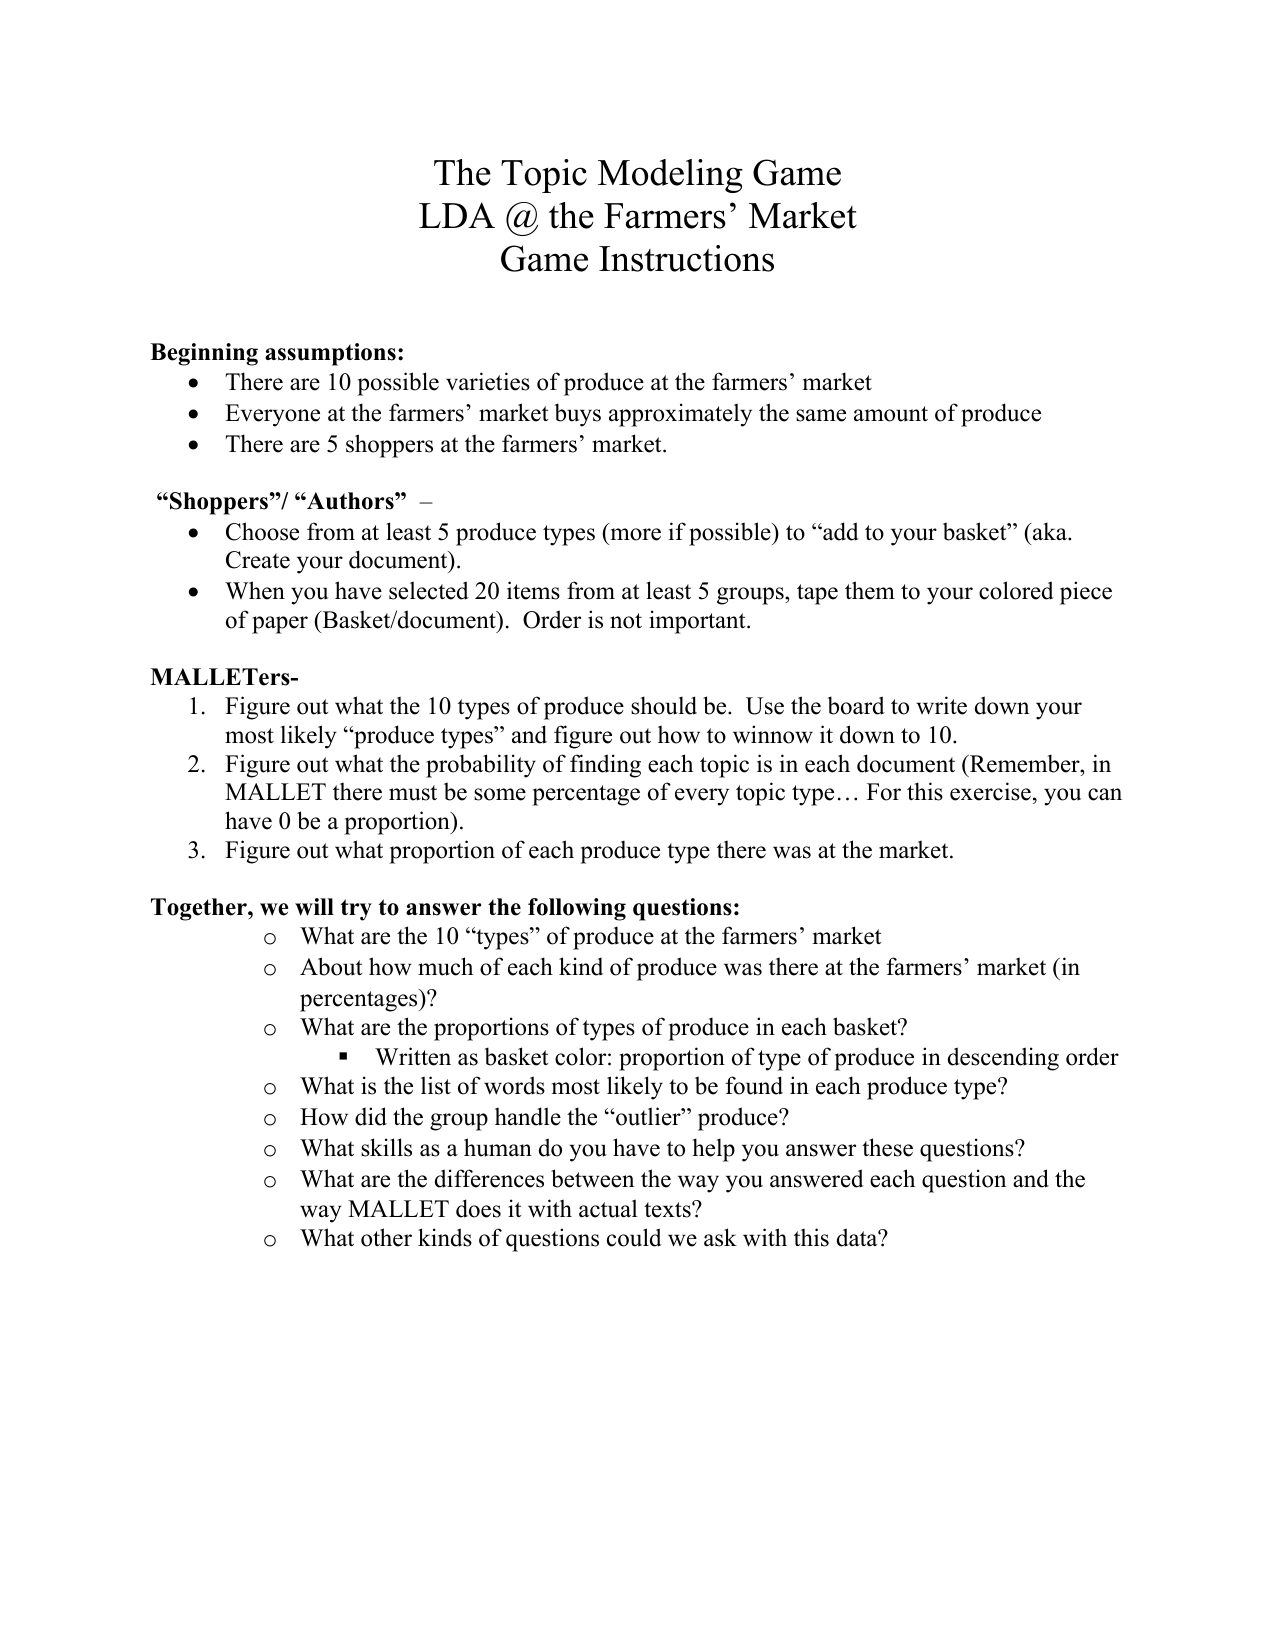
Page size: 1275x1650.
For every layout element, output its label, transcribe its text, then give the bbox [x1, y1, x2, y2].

list What is the list of words most likely to be found in each produce type? [262, 1071, 1125, 1102]
list Figure out what proportion of each produce type there was at the market. [187, 835, 1125, 864]
list Figure out what the 10 types of produce should be. Use the board to write down your most likely “produce types” and figure out how to winnow it down to 10. [187, 691, 1125, 749]
list Everyone at the farmers’ market buys approximately the same amount of produce [187, 396, 1125, 427]
list About how much of each kind of produce was there at the farmers’ market (in percentages)? [262, 952, 1125, 1012]
list When you have selected 20 items from at least 5 groups, tape them to your colored piece of paper (Basket/document). Order is not important. [187, 574, 1125, 634]
text MALLETers- [150, 662, 1125, 691]
text Together, we will try to answer the following questions: [150, 892, 1125, 921]
text “Shoppers”/ “Authors” – [150, 486, 1125, 515]
list How did the group handle the “outlier” produce? [262, 1102, 1125, 1133]
list There are 10 possible varieties of produce at the farmers’ market [187, 366, 1125, 396]
list Choose from at least 5 produce types (more if possible) to “add to your basket” (aka. Create your document). [187, 515, 1125, 574]
list Written as basket color: proportion of type of produce in descending order [337, 1042, 1125, 1071]
list What are the proportions of types of produce in each basket? [262, 1012, 1125, 1042]
list There are 5 shoppers at the farmers’ market. [187, 427, 1125, 457]
list Figure out what the probability of finding each topic is in each document (Remember, in MALLET there must be some percentage of every topic type… For this exercise, you can have 0 be a proportion). [187, 749, 1125, 835]
text Game Instructions [150, 236, 1125, 279]
text The Topic Modeling Game LDA @ the Farmers’ Market [150, 150, 1125, 236]
text Beginning assumptions: [150, 337, 1125, 366]
list What are the differences between the way you answered each question and the way MALLET does it with actual texts? [262, 1164, 1125, 1223]
list What are the 10 “types” of produce at the farmers’ market [262, 921, 1125, 952]
list What other kinds of questions could we ask with this data? [262, 1223, 1125, 1254]
list What skills as a human do you have to help you answer these questions? [262, 1133, 1125, 1164]
